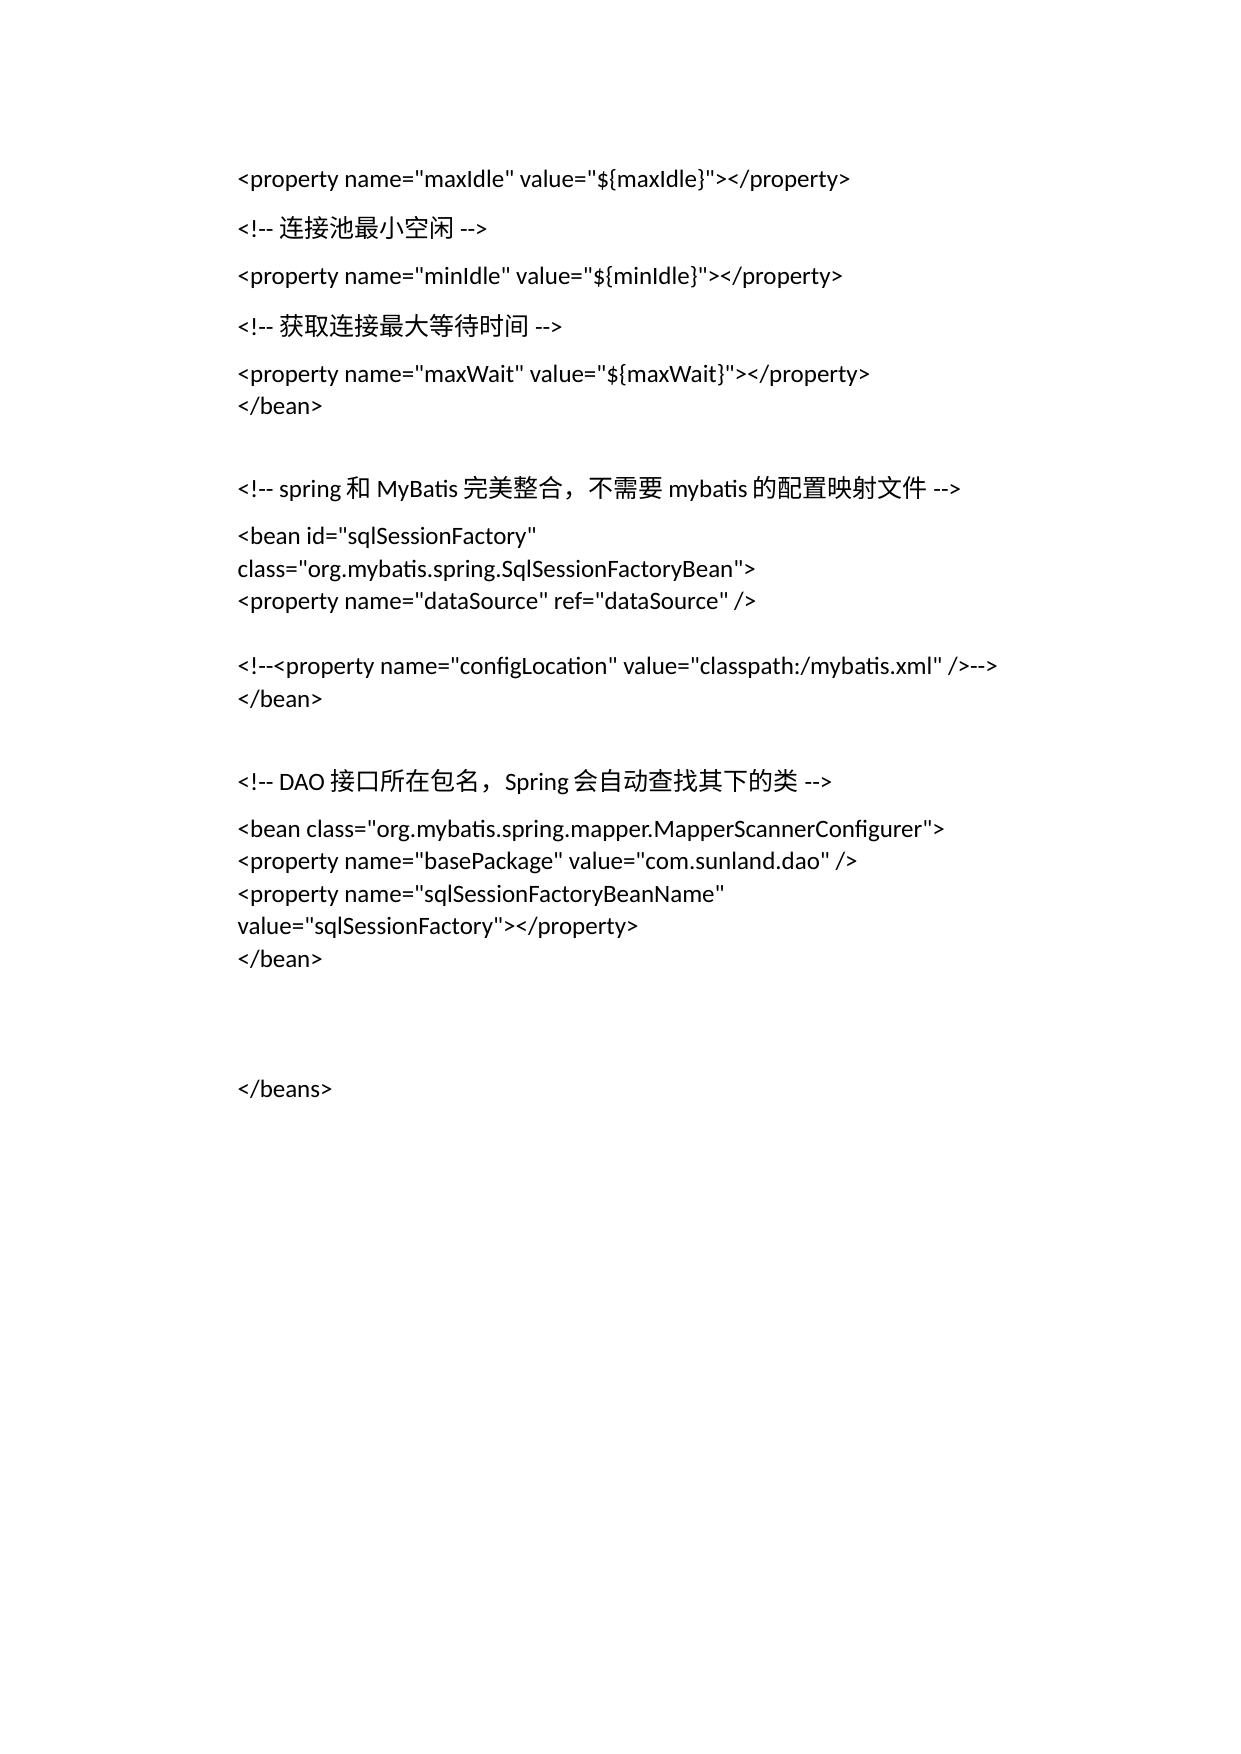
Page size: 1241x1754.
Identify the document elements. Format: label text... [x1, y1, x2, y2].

text <!-- DAO接口所在包名，Spring会自动查找其下的类 --> [237, 747, 1053, 812]
text <!-- 连接池最小空闲 --> [237, 194, 1053, 259]
text <!-- 获取连接最大等待时间 --> [237, 292, 1053, 357]
text <bean class="org.mybatis.spring.mapper.MapperScannerConfigurer"> [237, 812, 1053, 844]
text <!-- spring和MyBatis完美整合，不需要mybatis的配置映射文件 --> [237, 454, 1053, 519]
text <property name="basePackage" value="com.sunland.dao" /> [237, 844, 1053, 877]
text <property name="minIdle" value="${minIdle}"></property> [237, 259, 1053, 292]
text <bean id="sqlSessionFactory" class="org.mybatis.spring.SqlSessionFactoryBean"> [237, 519, 1053, 584]
text <!--<property name="configLocation" value="classpath:/mybatis.xml" />--> [237, 649, 1053, 682]
text <property name="dataSource" ref="dataSource" /> [237, 584, 1053, 617]
text <property name="maxWait" value="${maxWait}"></property> [237, 357, 1053, 389]
text </bean> [237, 682, 1053, 714]
text <property name="sqlSessionFactoryBeanName" value="sqlSessionFactory"></property> [237, 877, 1053, 942]
text <property name="maxIdle" value="${maxIdle}"></property> [237, 162, 1053, 194]
text </bean> [237, 389, 1053, 422]
text </beans> [237, 1072, 1053, 1104]
text </bean> [237, 942, 1053, 974]
